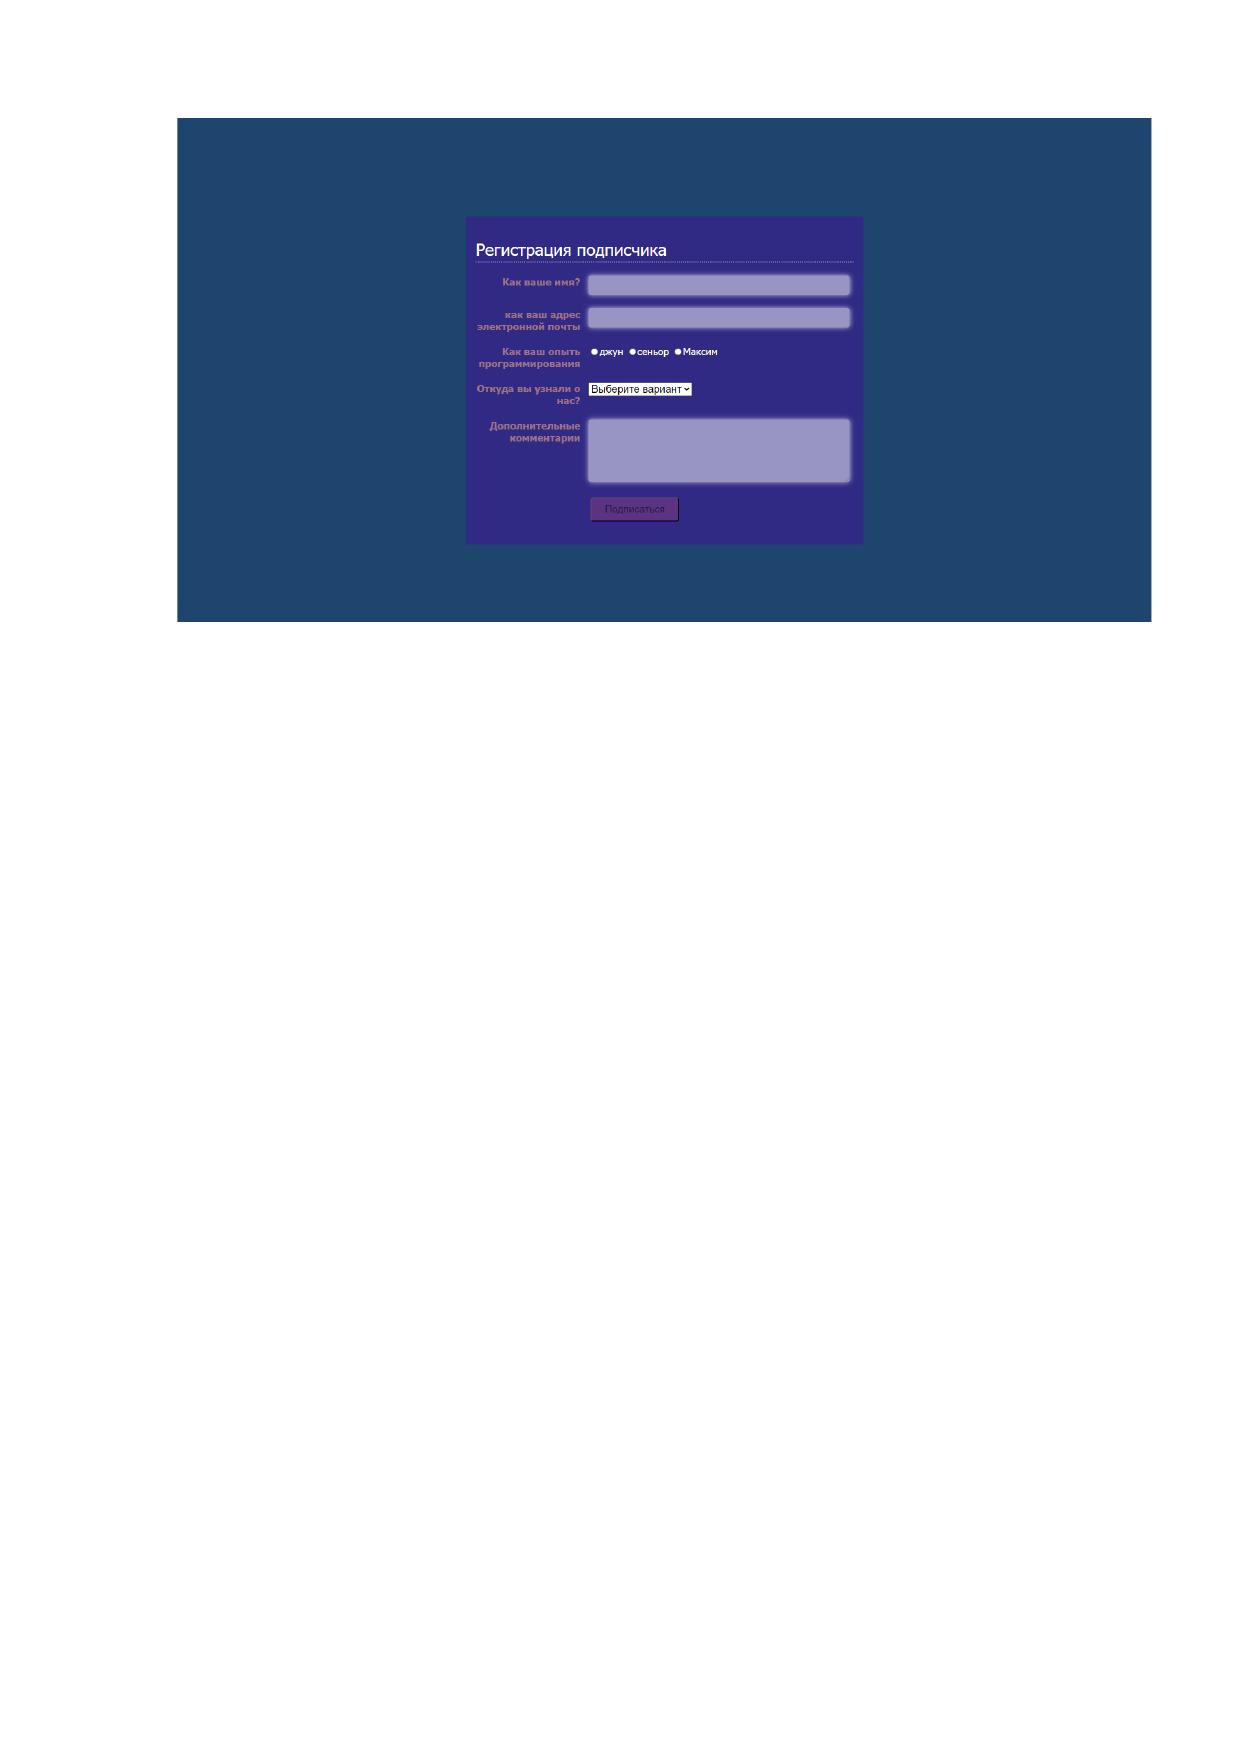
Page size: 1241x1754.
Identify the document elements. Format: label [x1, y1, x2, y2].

picture [177, 118, 1152, 622]
